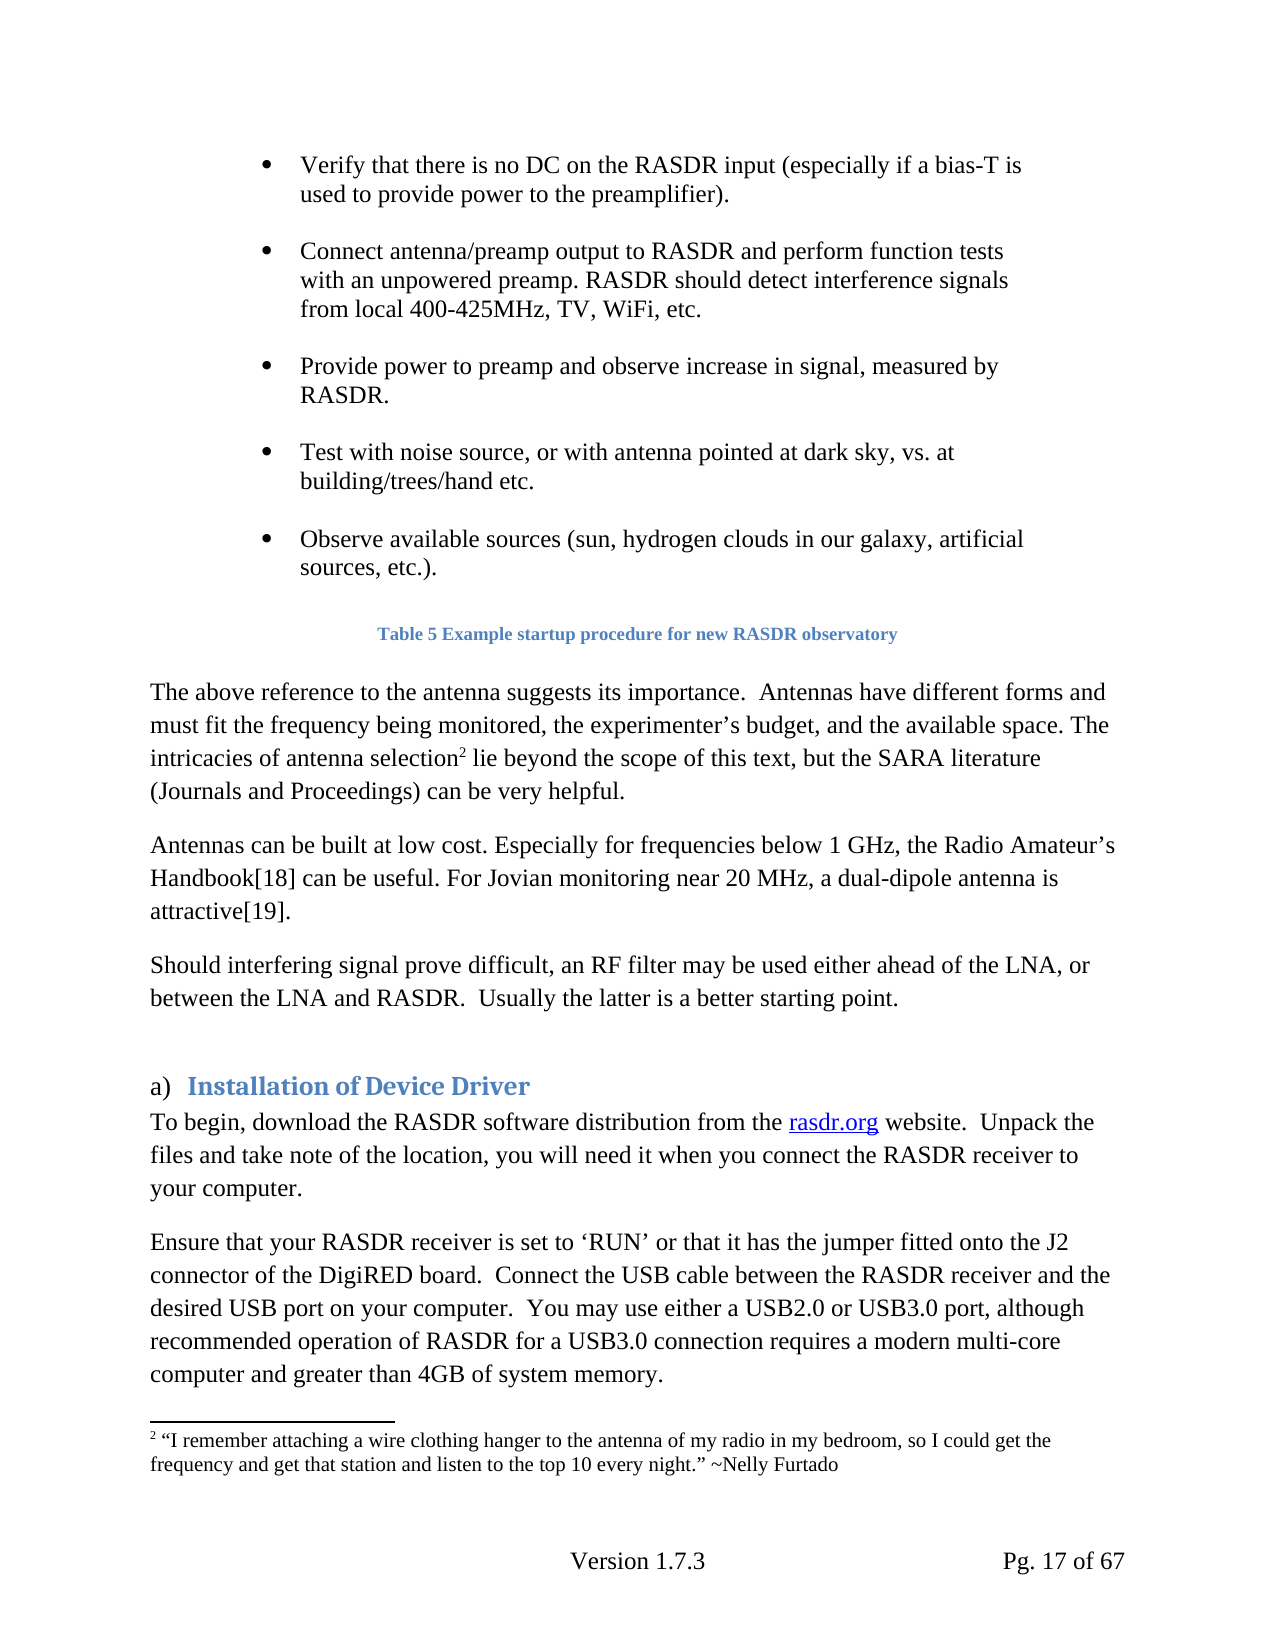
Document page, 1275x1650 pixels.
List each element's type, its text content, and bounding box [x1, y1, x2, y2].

text Antennas can be built at low cost. Especially for frequencies below 1 GHz, the Radio Amateur’s Handbook can be useful. For Jovian monitoring near 20 MHz, a dual-dipole antenna is attractive. [150, 830, 1125, 925]
text Should interfering signal prove difficult, an RF filter may be used either ahead of the LNA, or between the LNA and RASDR. Usually the latter is a better starting point. [150, 950, 1125, 1045]
text Ensure that your RASDR receiver is set to ‘RUN’ or that it has the jumper fitted onto the J2 connector of the DigiRED board. Connect the USB cable between the RASDR receiver and the desired USB port on your computer. You may use either a USB2.0 or USB3.0 port, although recommended operation of RASDR for a USB3.0 connection requires a modern multi-core computer and greater than 4GB of system memory. [150, 1227, 1125, 1388]
table_cell Observe available sources (sun, hydrogen clouds in our galaxy, artificial sources, etc.). [139, 524, 1061, 610]
subtitle Installation of Device Driver [150, 1070, 1125, 1102]
text The above reference to the antenna suggests its importance. Antennas have different forms and must fit the frequency being monitored, the experimenter’s budget, and the available space. The intricacies of antenna selection lie beyond the scope of this text, but the SARA literature (Journals and Proceedings) can be very helpful. [150, 677, 1125, 805]
table_cell Verify that there is no DC on the RASDR input (especially if a bias-T is used to provide power to the preamplifier). [139, 150, 1061, 236]
table_cell Connect antenna/preamp output to RASDR and perform function tests with an unpowered preamp. RASDR should detect interference signals from local 400-425MHz, TV, WiFi, etc. [139, 236, 1061, 351]
table_cell Test with noise source, or with antenna pointed at dark sky, vs. at building/trees/hand etc. [139, 438, 1061, 524]
table_cell Provide power to preamp and observe increase in signal, measured by RASDR. [139, 351, 1061, 437]
text To begin, download the RASDR software distribution from the rasdr.org website. Unpack the files and take note of the location, you will need it when you connect the RASDR receiver to your computer. [150, 1107, 1125, 1202]
